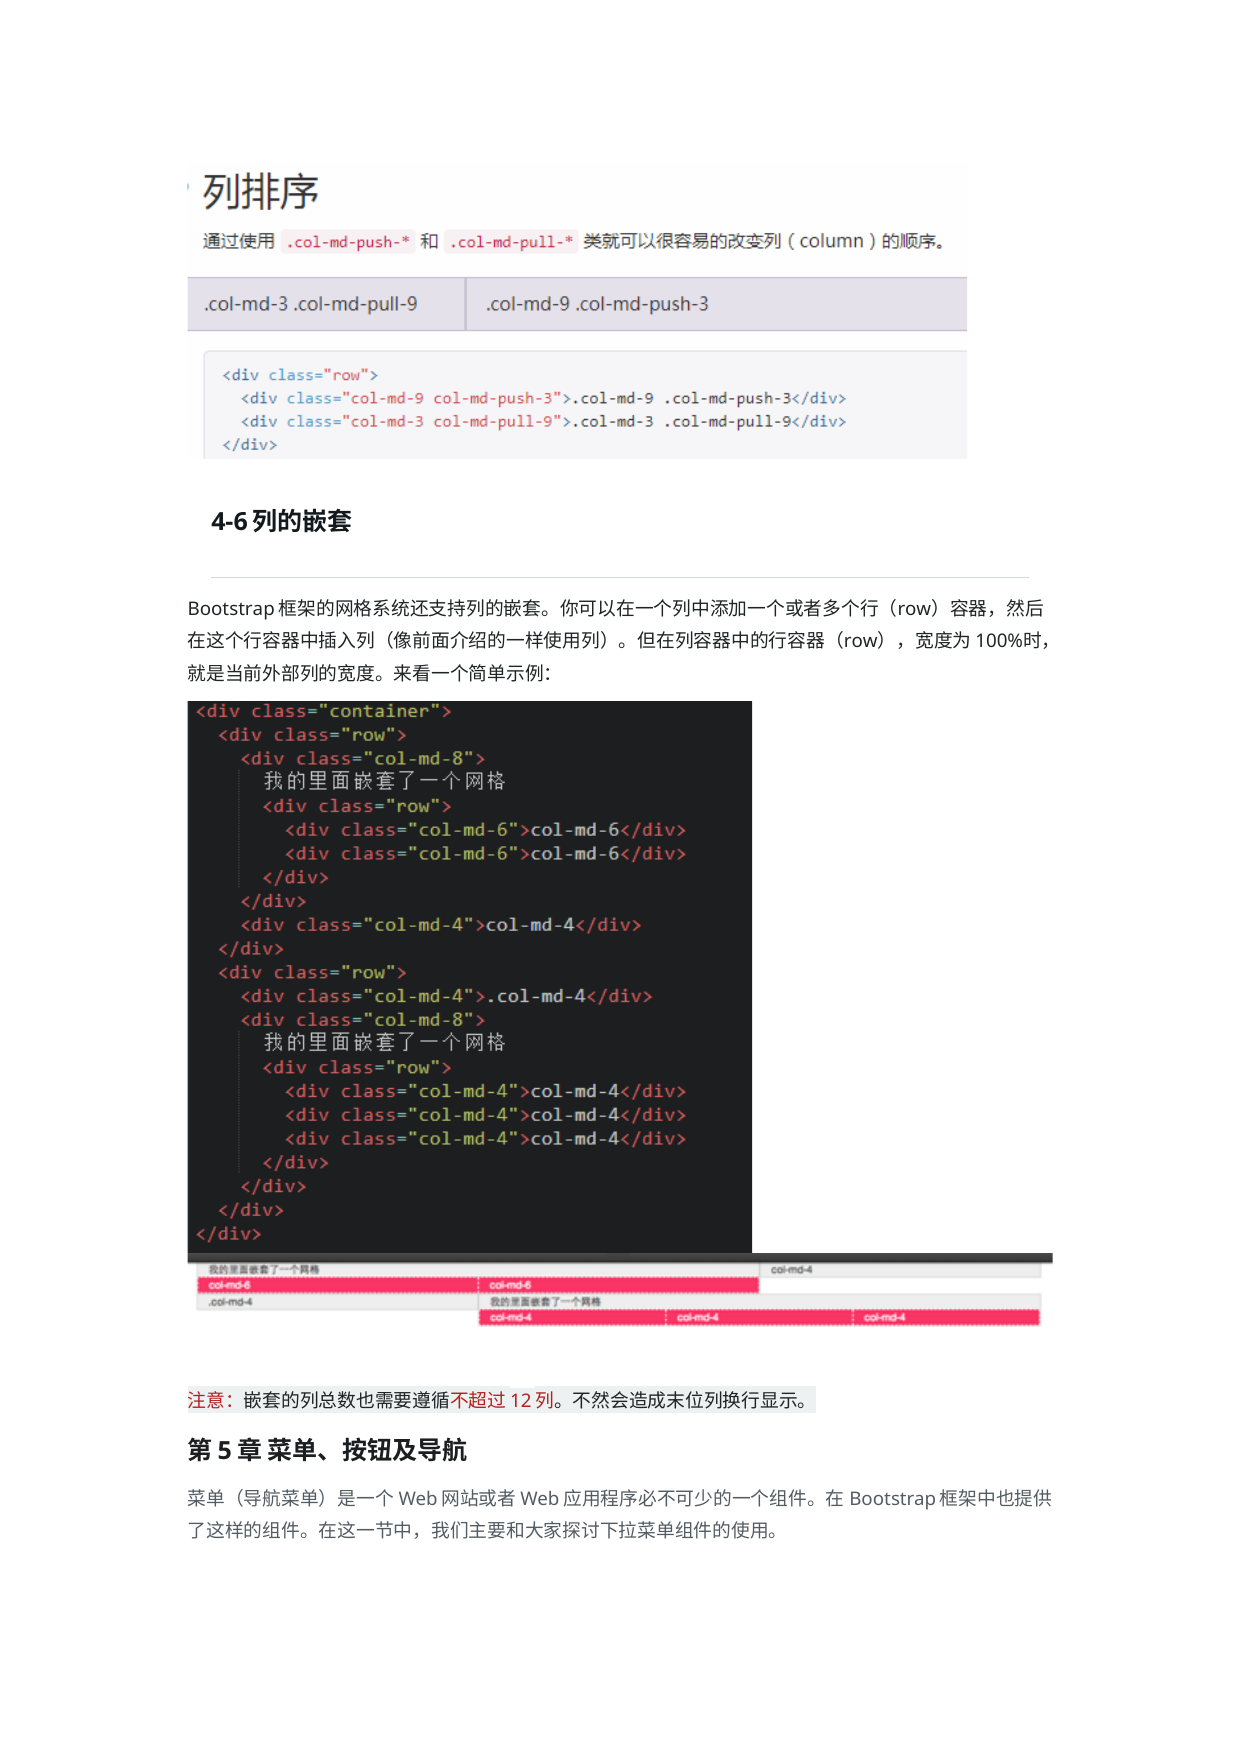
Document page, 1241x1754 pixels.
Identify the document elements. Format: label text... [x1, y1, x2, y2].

text Bootstrap框架的网格系统还支持列的嵌套。你可以在一个列中添加一个或者多个行（row）容器，然后在这个行容器中插入列（像前面介绍的一样使用列）。但在列容器中的行容器（row），宽度为100%时，就是当前外部列的宽度。来看一个简单示例： [187, 591, 1053, 688]
picture [187, 1253, 1053, 1363]
text 注意：嵌套的列总数也需要遵循不超过12列。不然会造成末位列换行显示。 [187, 1383, 1053, 1416]
subtitle 4-6列的嵌套 [211, 487, 1029, 577]
subtitle 第5章 菜单、按钮及导航 [187, 1416, 1053, 1481]
text 菜单（导航菜单）是一个Web网站或者Web应用程序必不可少的一个组件。在Bootstrap框架中也提供了这样的组件。在这一节中，我们主要和大家探讨下拉菜单组件的使用。 [187, 1481, 1053, 1546]
